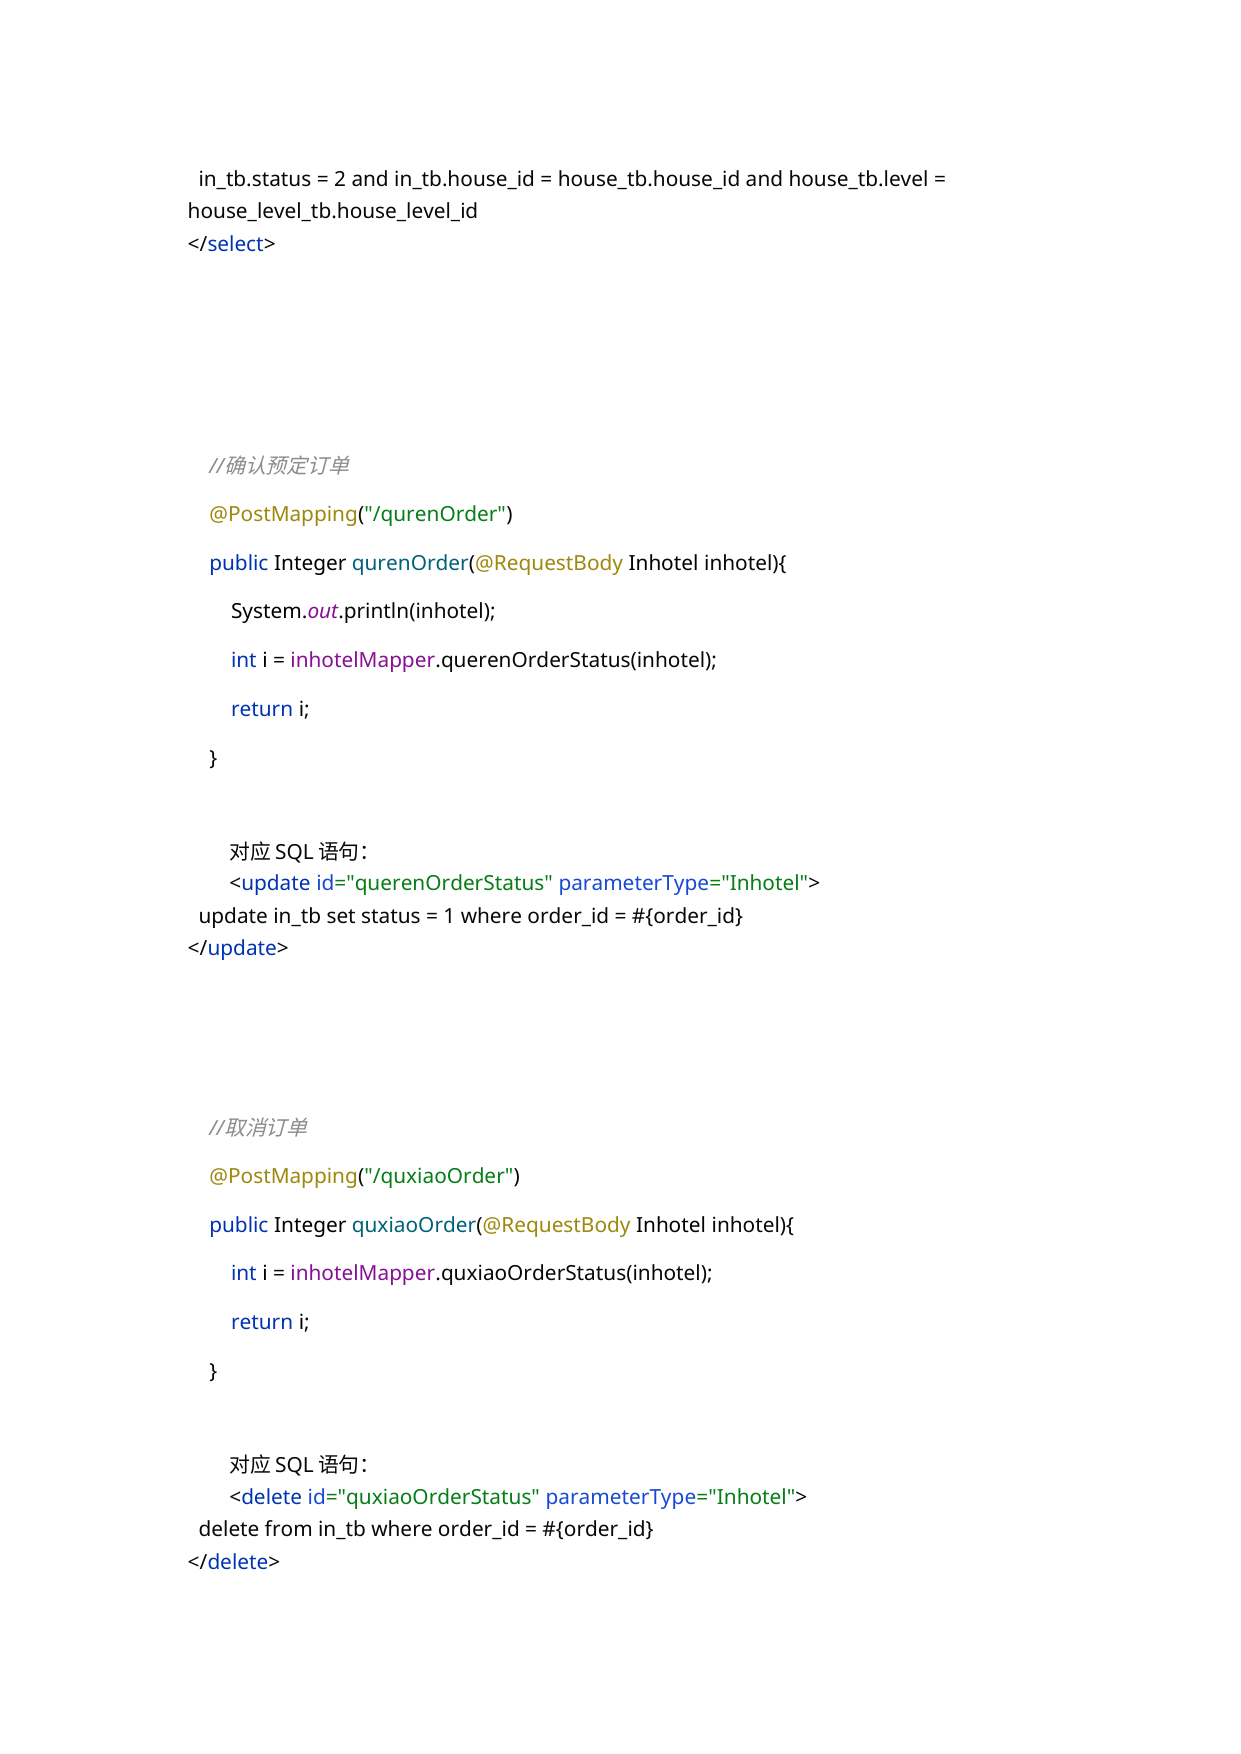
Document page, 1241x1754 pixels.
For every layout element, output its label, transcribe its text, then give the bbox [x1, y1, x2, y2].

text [187, 162, 1053, 259]
text <update id="querenOrderStatus" parameterType="Inhotel"> update in_tb set status = 1 where order_id = #{order_id} </update> [187, 867, 1053, 1062]
text 对应SQL语句： [187, 1447, 1053, 1480]
text 对应SQL语句： [187, 834, 1053, 867]
text //取消订单 @PostMapping("/quxiaoOrder") public Integer quxiaoOrder(@RequestBody Inhotel inhotel){ int i = inhotelMapper.quxiaoOrderStatus(inhotel); return i; } [187, 1062, 1053, 1387]
text <delete id="quxiaoOrderStatus" parameterType="Inhotel"> delete from in_tb where order_id = #{order_id} </delete> [187, 1480, 1053, 1577]
text //确认预定订单 @PostMapping("/qurenOrder") public Integer qurenOrder(@RequestBody Inhotel inhotel){ System.out.println(inhotel); int i = inhotelMapper.querenOrderStatus(inhotel); return i; } [187, 399, 1053, 773]
